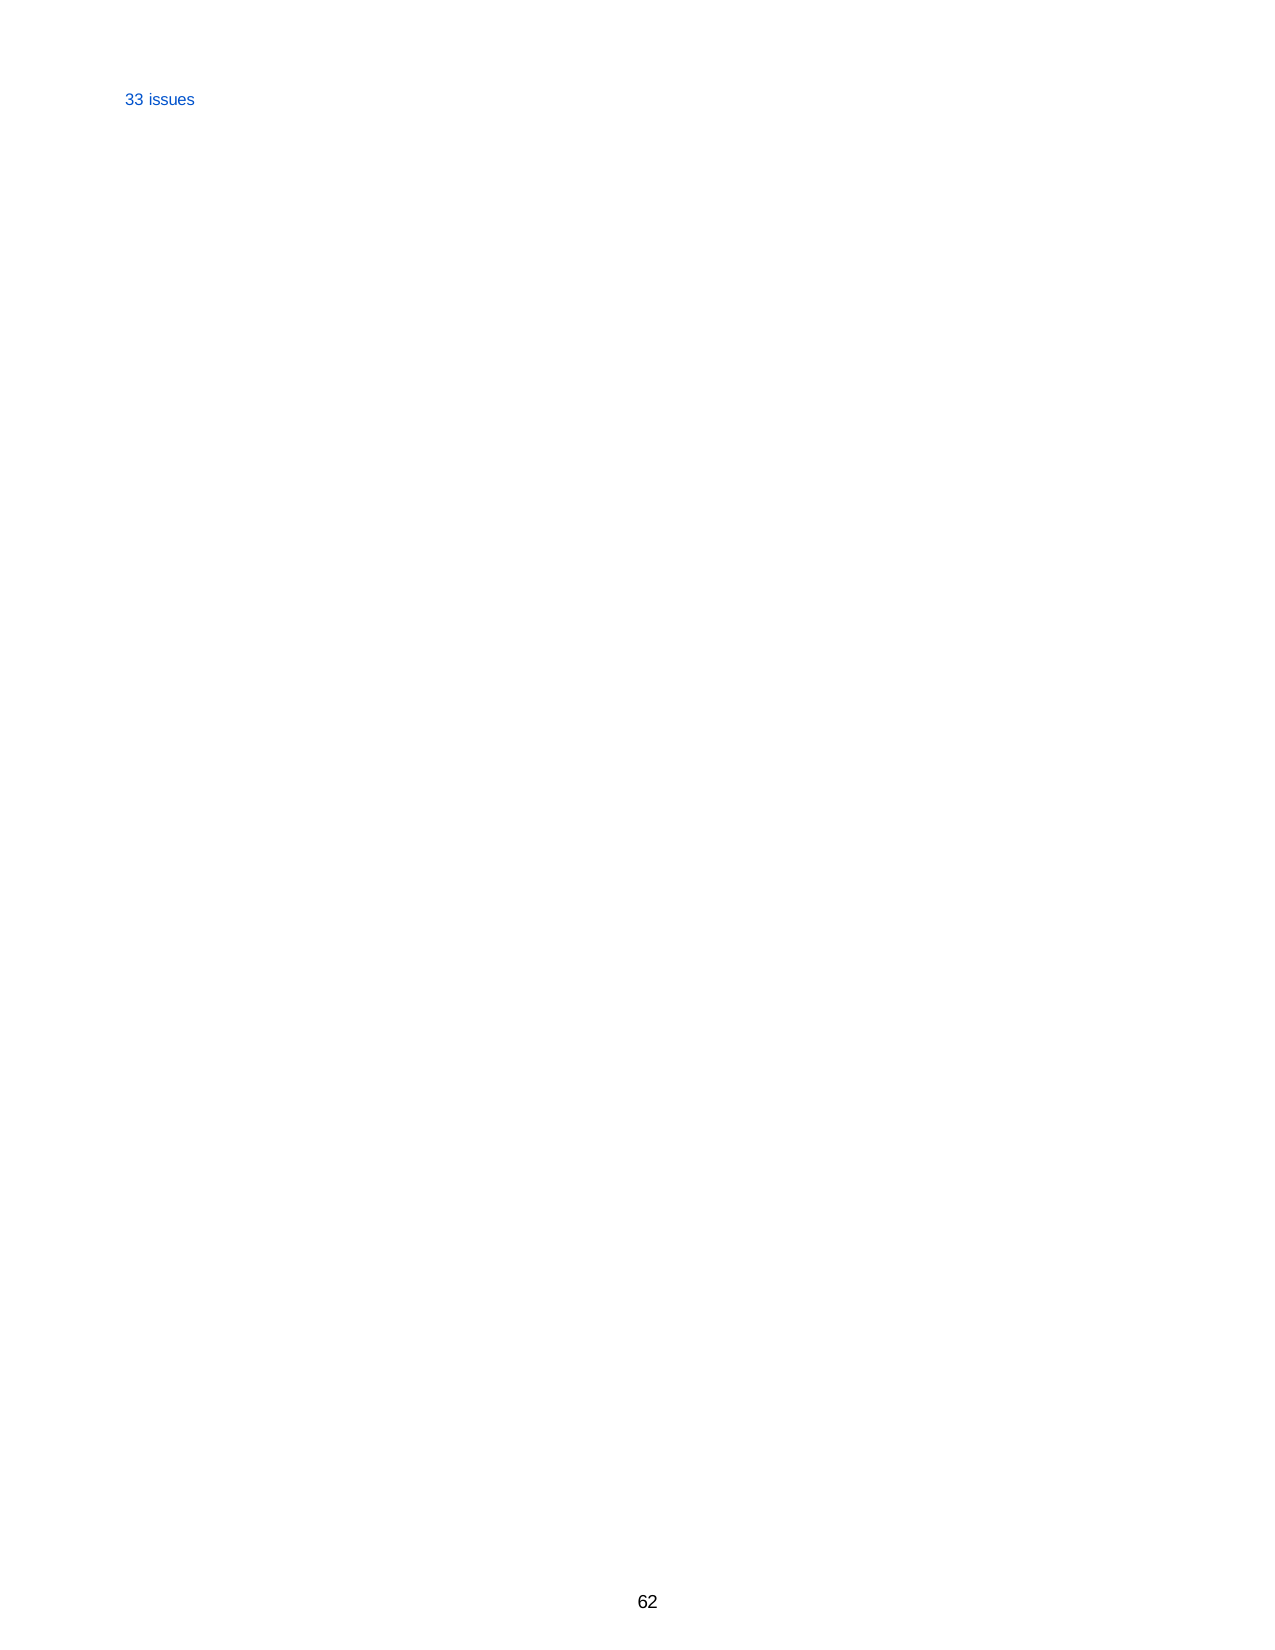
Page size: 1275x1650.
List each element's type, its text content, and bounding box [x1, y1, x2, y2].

text 33 issues [125, 90, 1175, 109]
